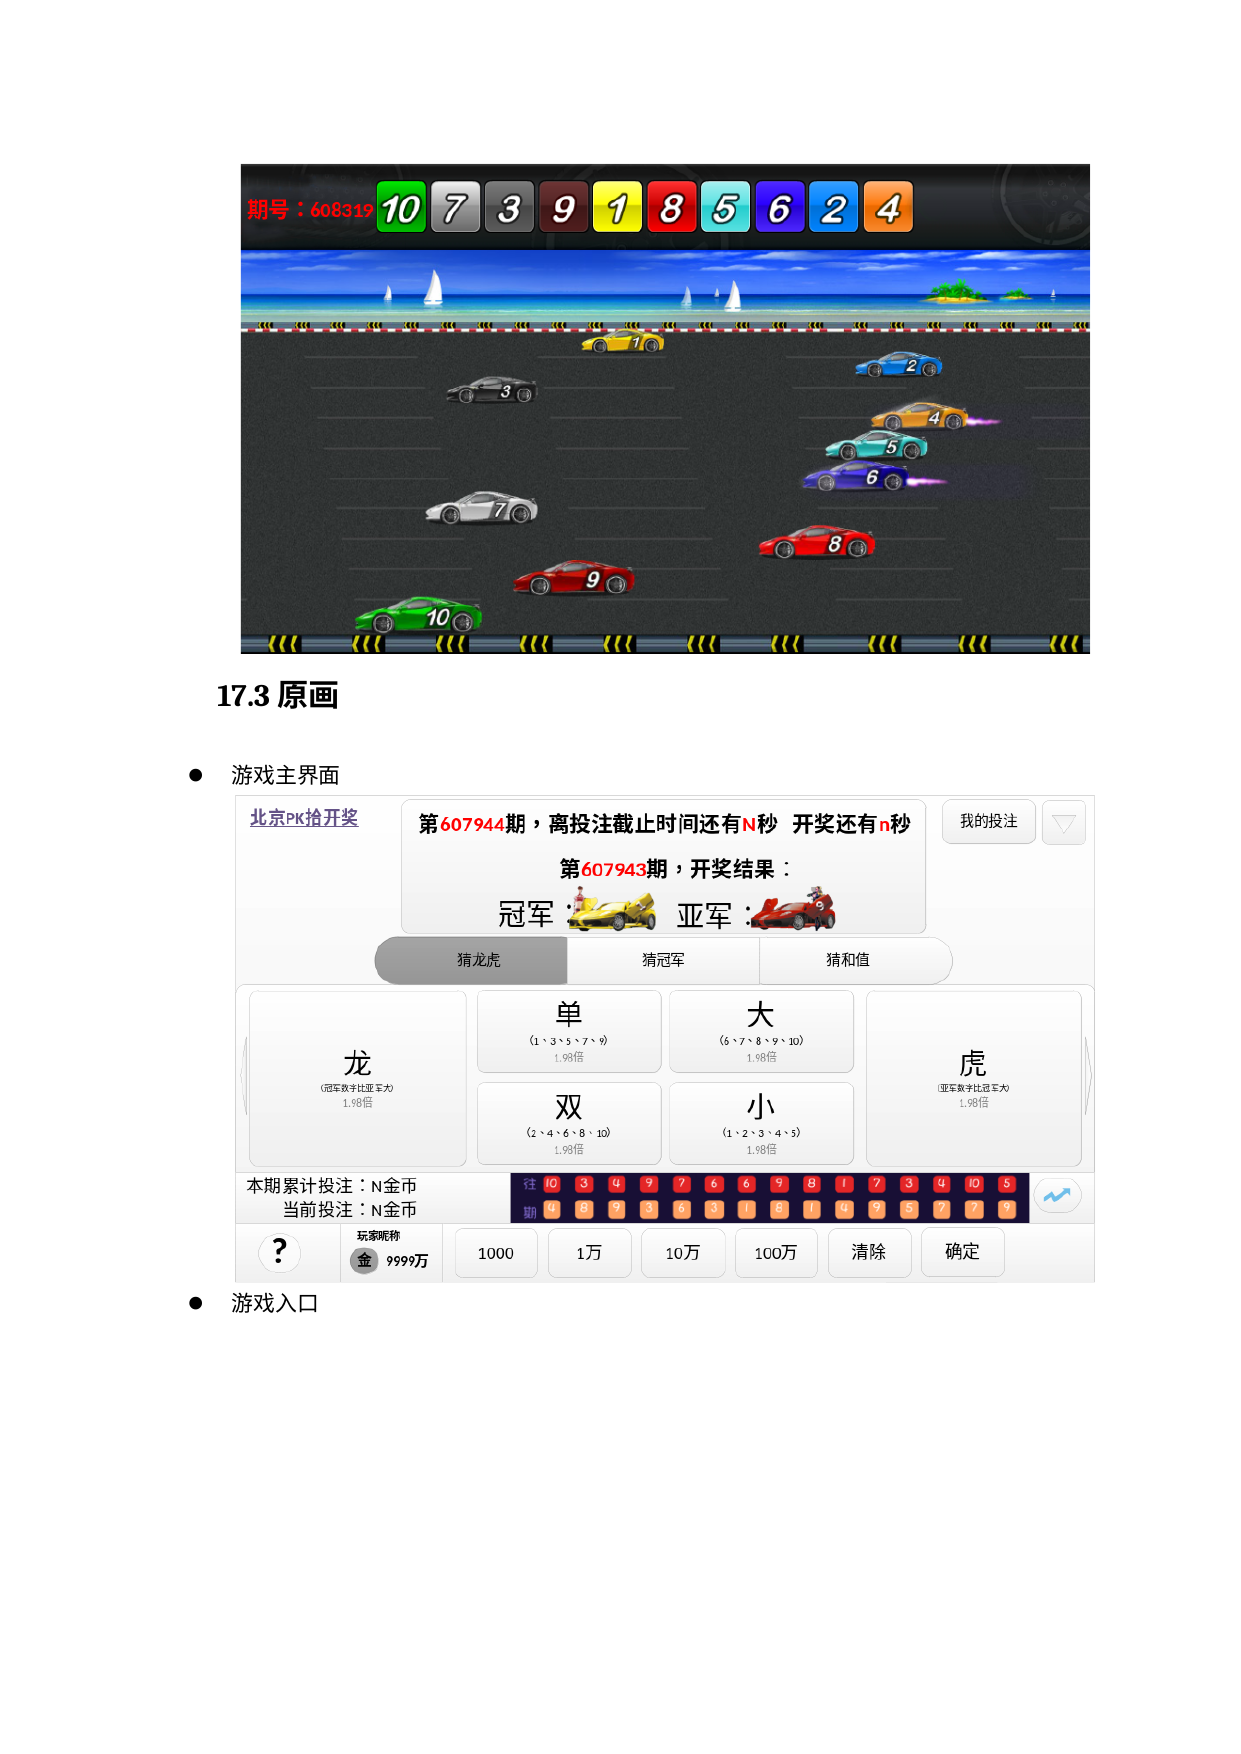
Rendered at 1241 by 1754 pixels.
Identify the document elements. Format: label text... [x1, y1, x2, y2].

subtitle 原画 [217, 660, 1053, 725]
list 游戏入口 [187, 1286, 1053, 1318]
list 游戏主界面 [187, 758, 1053, 789]
